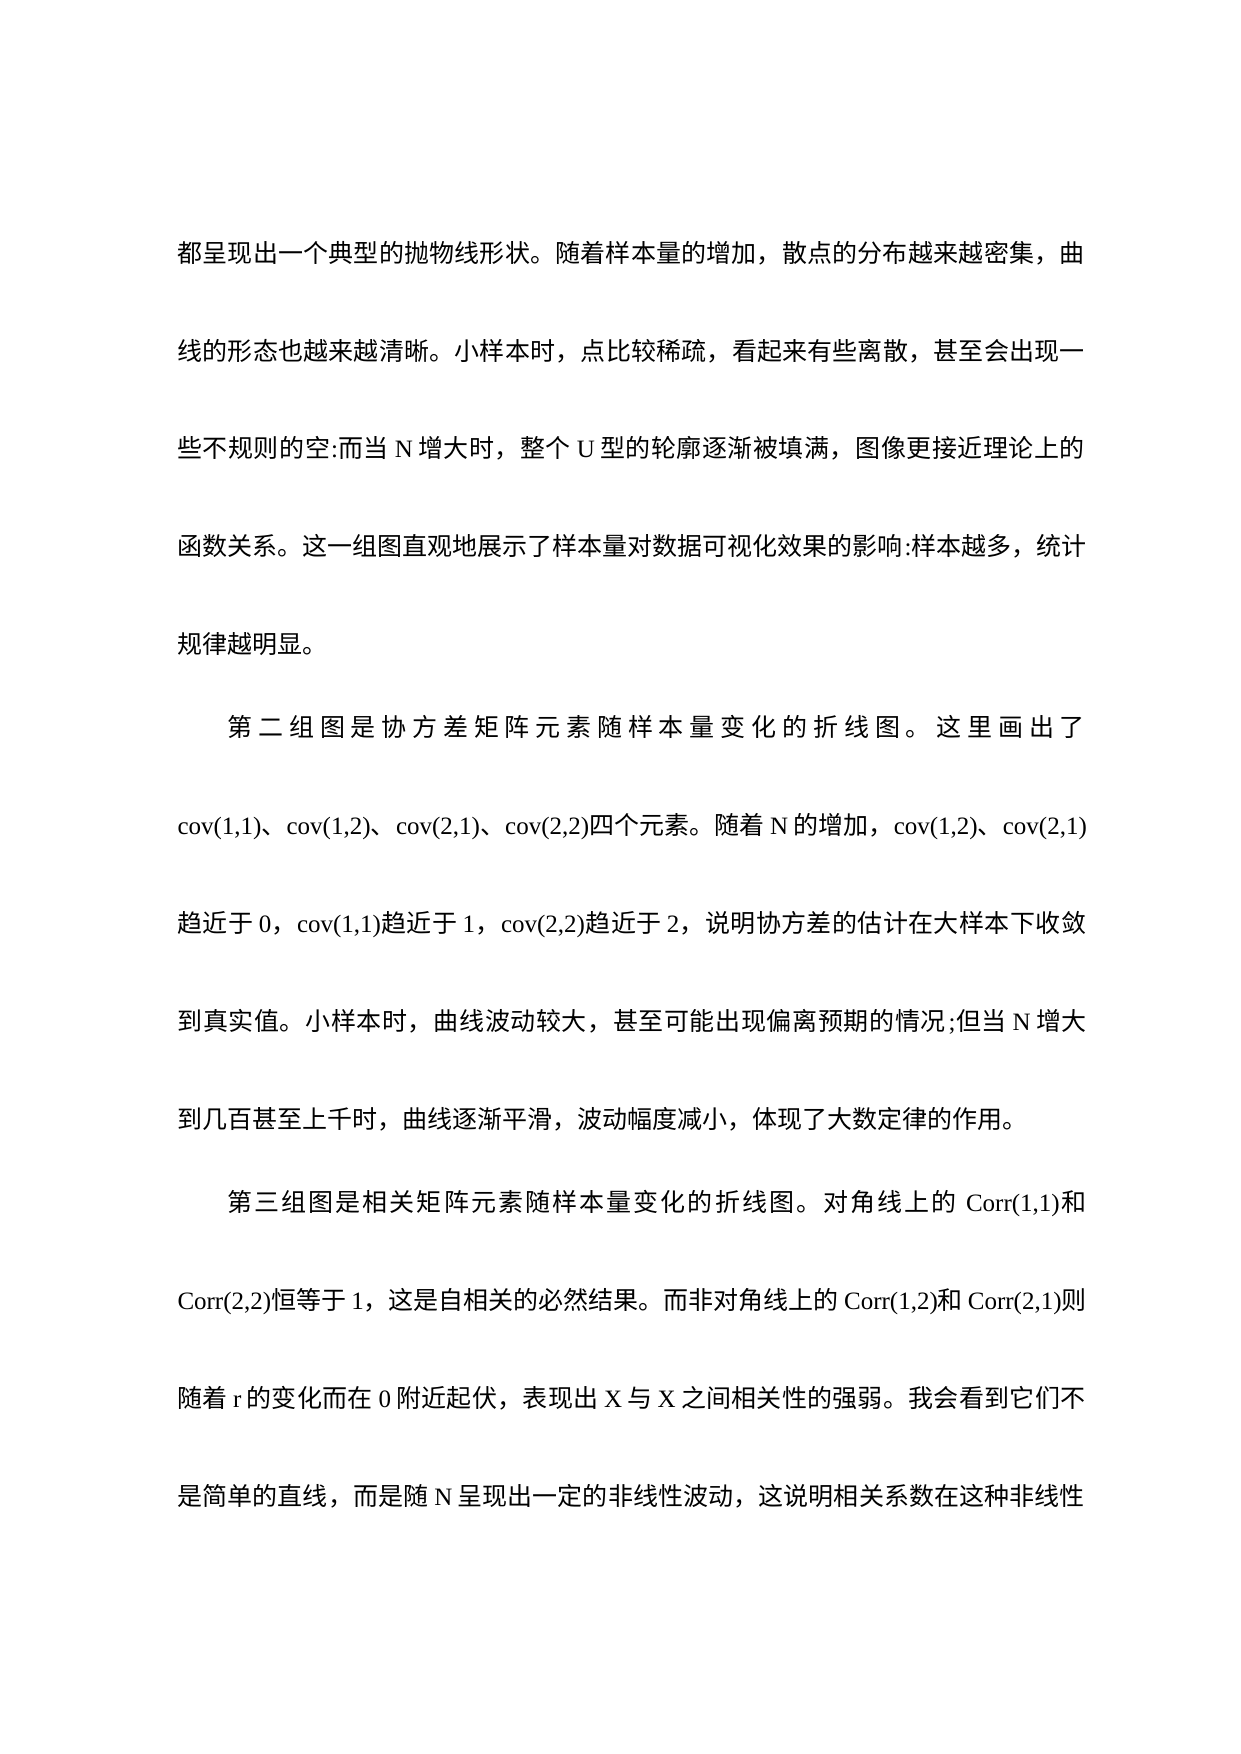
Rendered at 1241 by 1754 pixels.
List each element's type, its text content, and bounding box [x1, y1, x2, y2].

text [177, 219, 1087, 675]
text 第二组图是协方差矩阵元素随样本量变化的折线图。这里画出了cov(1,1)、cov(1,2)、cov(2,1)、cov(2,2)四个元素。随着N的增加，cov(1,2)、cov(2,1)趋近于0，cov(1,1)趋近于1，cov(2,2)趋近于2，说明协方差的估计在大样本下收敛到真实值。小样本时，曲线波动较大，甚至可能出现偏离预期的情况;但当N增大到几百甚至上千时，曲线逐渐平滑，波动幅度减小，体现了大数定律的作用。 [177, 693, 1087, 1150]
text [177, 1168, 1087, 1527]
